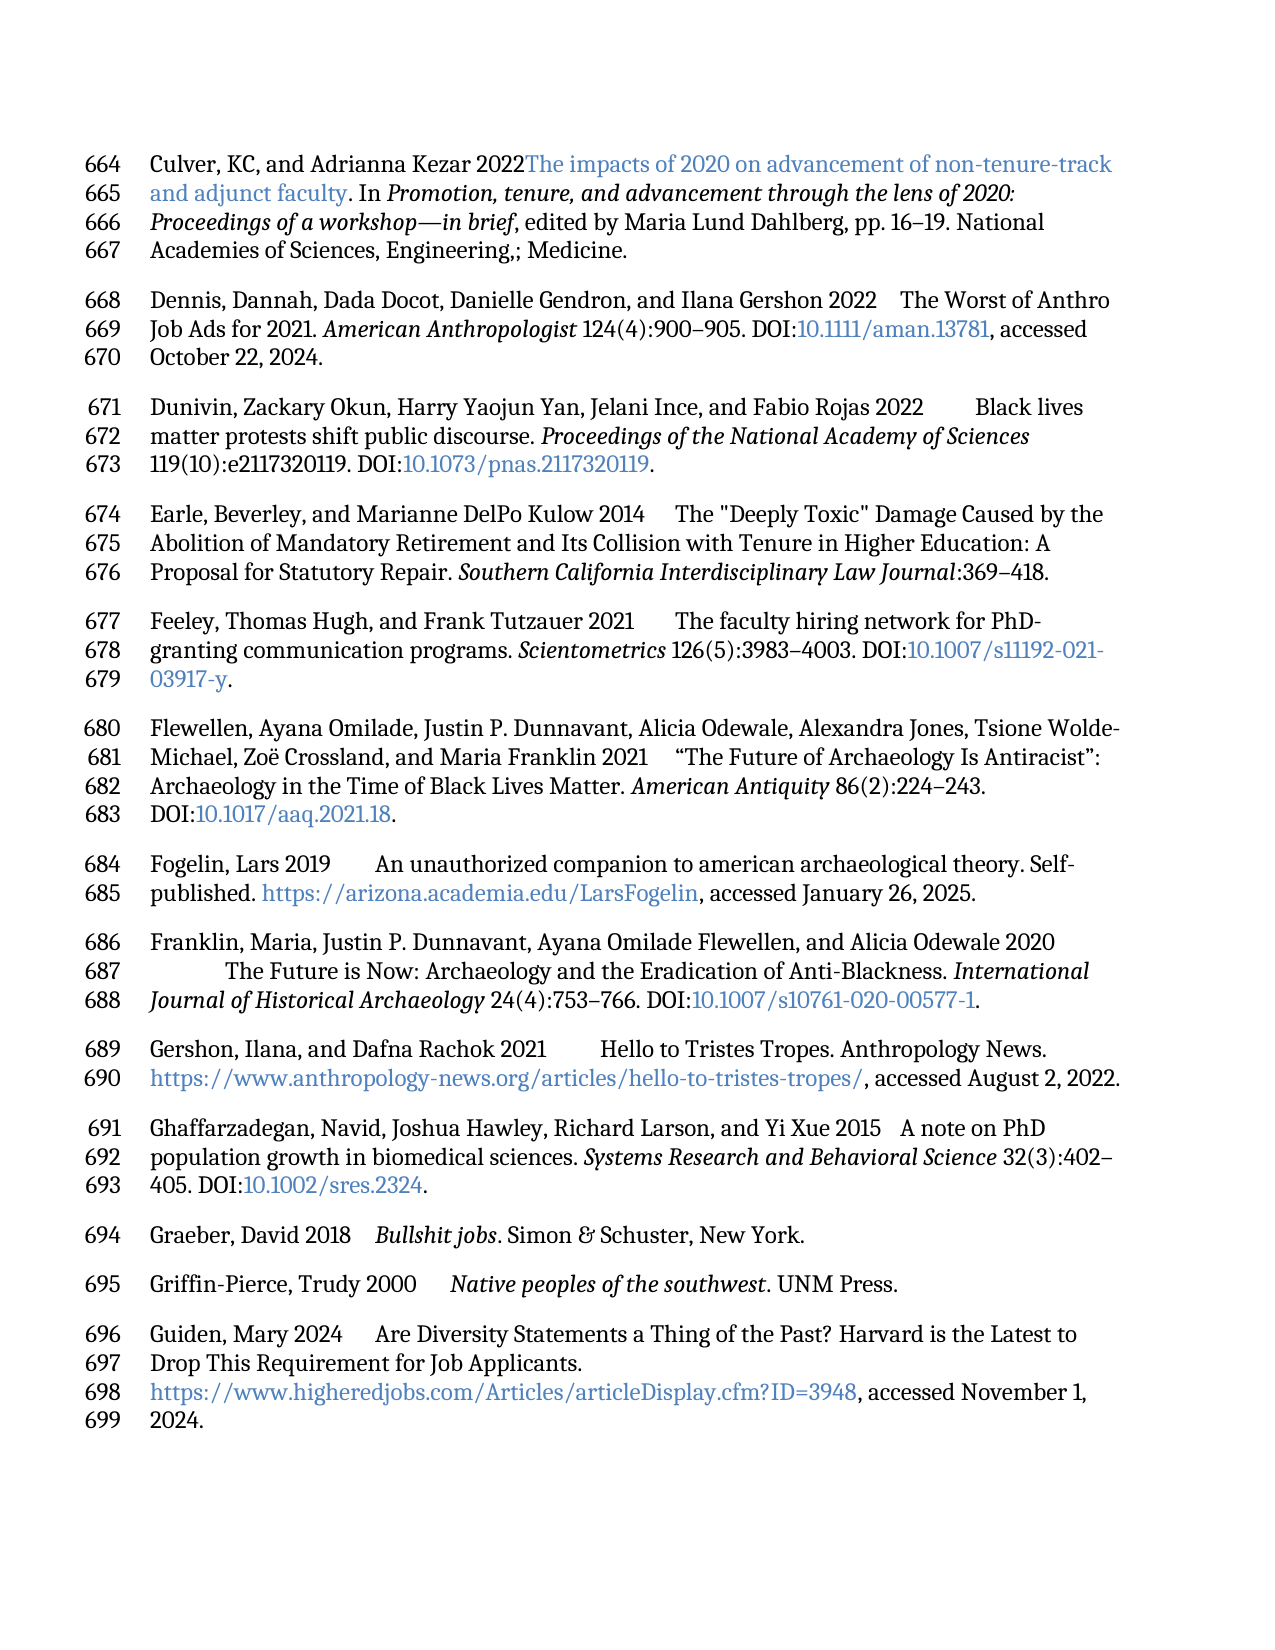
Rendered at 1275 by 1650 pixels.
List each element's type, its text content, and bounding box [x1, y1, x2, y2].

text Feeley, Thomas Hugh, and Frank Tutzauer 2021 The faculty hiring network for PhD-granting communication programs. Scientometrics 126(5):3983–4003. DOI:10.1007/s11192-021-03917-y. [150, 607, 1125, 693]
text Gershon, Ilana, and Dafna Rachok 2021 Hello to Tristes Tropes. Anthropology News. https://www.anthropology-news.org/articles/hello-to-tristes-tropes/, accessed August 2, 2022. [150, 1035, 1125, 1093]
text Griffin-Pierce, Trudy 2000 Native peoples of the southwest. UNM Press. [150, 1270, 1125, 1299]
text Culver, KC, and Adrianna Kezar 2022 The impacts of 2020 on advancement of non-tenure-track and adjunct faculty. In Promotion, tenure, and advancement through the lens of 2020: Proceedings of a workshop—in brief, edited by Maria Lund Dahlberg, pp. 16–19. National Academies of Sciences, Engineering,; Medicine. [150, 150, 1125, 265]
text Fogelin, Lars 2019 An unauthorized companion to american archaeological theory. Self-published. https://arizona.academia.edu/LarsFogelin, accessed January 26, 2025. [150, 850, 1125, 907]
text Flewellen, Ayana Omilade, Justin P. Dunnavant, Alicia Odewale, Alexandra Jones, Tsione Wolde-Michael, Zoë Crossland, and Maria Franklin 2021 “The Future of Archaeology Is Antiracist”: Archaeology in the Time of Black Lives Matter. American Antiquity 86(2):224–243. DOI:10.1017/aaq.2021.18. [150, 714, 1125, 829]
text Ghaffarzadegan, Navid, Joshua Hawley, Richard Larson, and Yi Xue 2015 A note on PhD population growth in biomedical sciences. Systems Research and Behavioral Science 32(3):402–405. DOI:10.1002/sres.2324. [150, 1114, 1125, 1200]
text Dennis, Dannah, Dada Docot, Danielle Gendron, and Ilana Gershon 2022 The Worst of Anthro Job Ads for 2021. American Anthropologist 124(4):900–905. DOI:10.1111/aman.13781, accessed October 22, 2024. [150, 286, 1125, 372]
text Earle, Beverley, and Marianne DelPo Kulow 2014 The "Deeply Toxic" Damage Caused by the Abolition of Mandatory Retirement and Its Collision with Tenure in Higher Education: A Proposal for Statutory Repair. Southern California Interdisciplinary Law Journal:369–418. [150, 500, 1125, 586]
text Graeber, David 2018 Bullshit jobs. Simon & Schuster, New York. [150, 1221, 1125, 1249]
text Franklin, Maria, Justin P. Dunnavant, Ayana Omilade Flewellen, and Alicia Odewale 2020 The Future is Now: Archaeology and the Eradication of Anti-Blackness. International Journal of Historical Archaeology 24(4):753–766. DOI:10.1007/s10761-020-00577-1. [150, 928, 1125, 1014]
text Dunivin, Zackary Okun, Harry Yaojun Yan, Jelani Ince, and Fabio Rojas 2022 Black lives matter protests shift public discourse. Proceedings of the National Academy of Sciences 119(10):e2117320119. DOI:10.1073/pnas.2117320119. [150, 393, 1125, 479]
text Guiden, Mary 2024 Are Diversity Statements a Thing of the Past? Harvard is the Latest to Drop This Requirement for Job Applicants. https://www.higheredjobs.com/Articles/articleDisplay.cfm?ID=3948, accessed November 1, 2024. [150, 1320, 1125, 1435]
